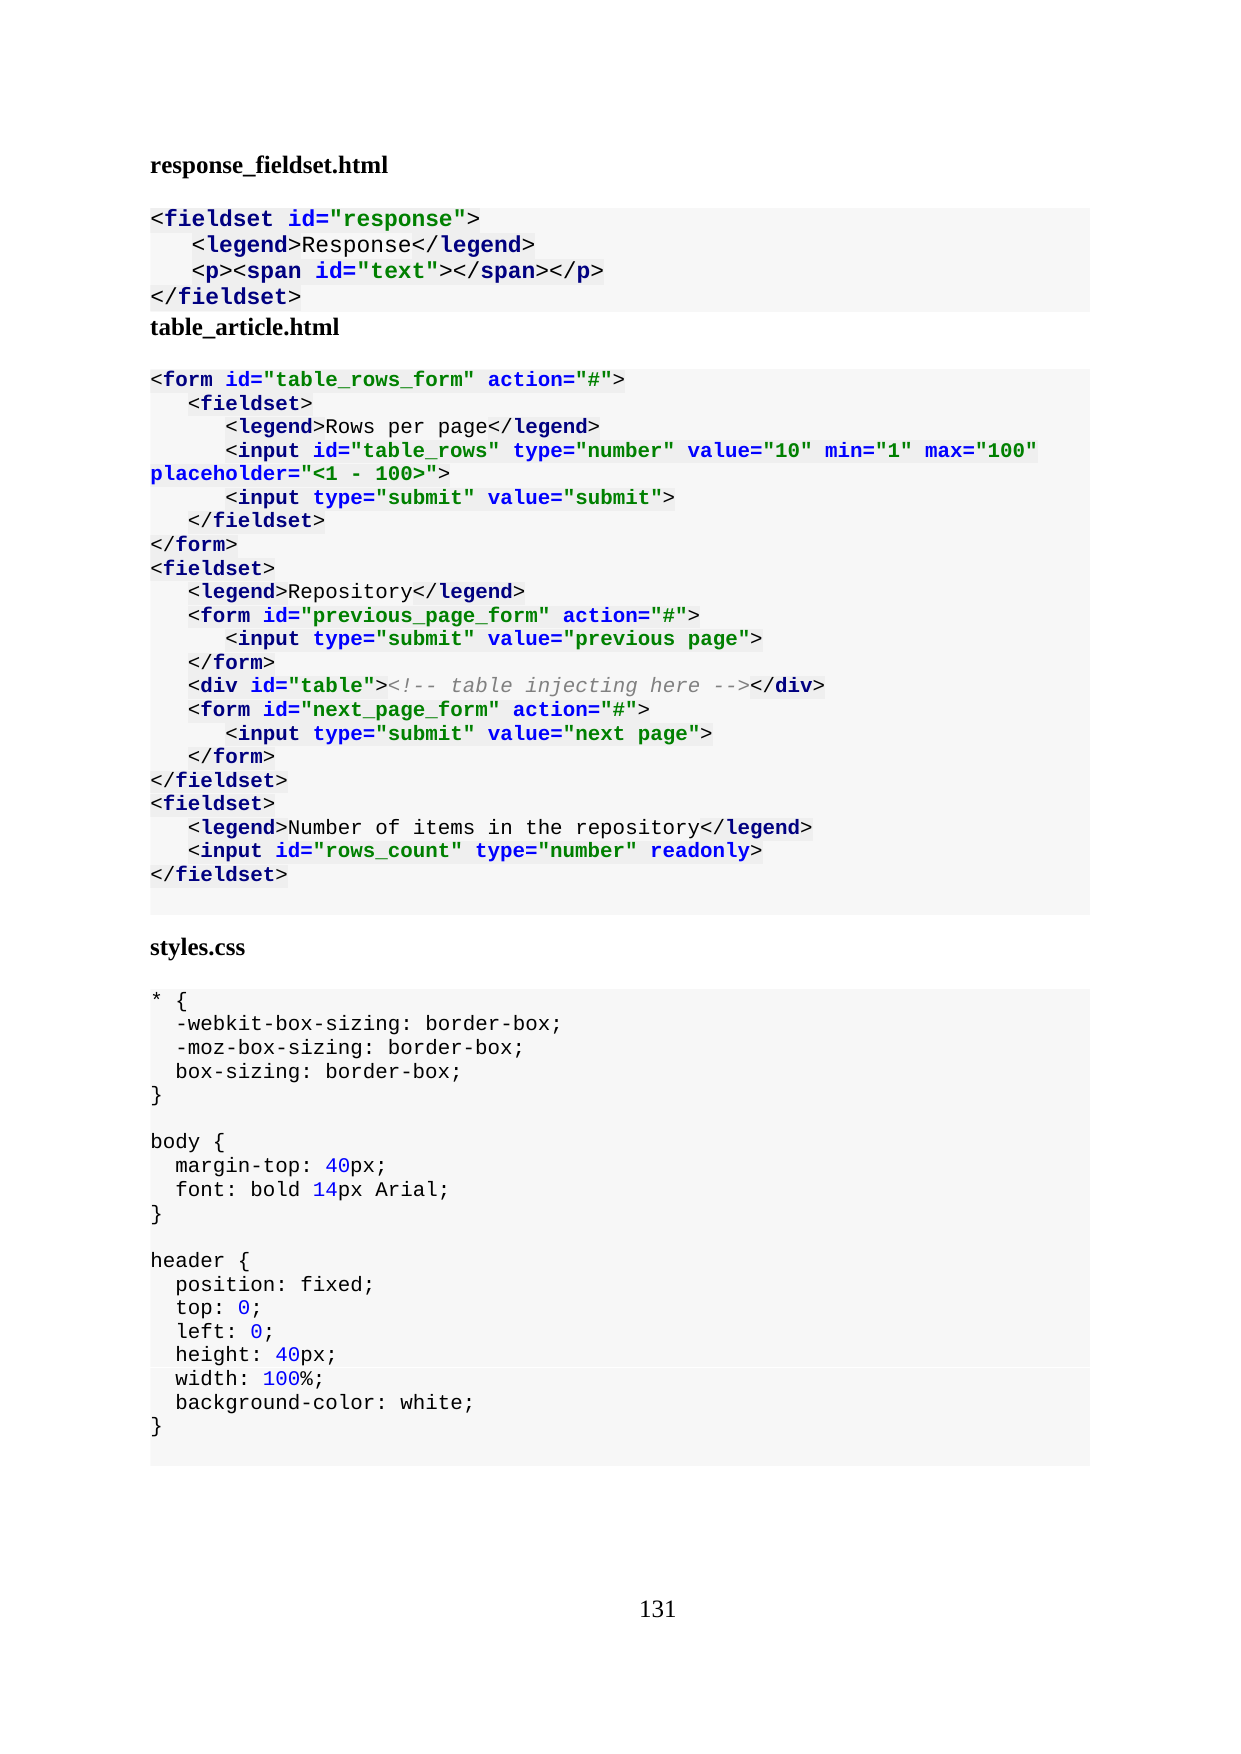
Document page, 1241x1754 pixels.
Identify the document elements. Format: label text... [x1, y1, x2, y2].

subtitle styles.css [150, 932, 1090, 961]
subtitle table_article.html [150, 312, 1090, 341]
subtitle response_fieldset.html [150, 150, 1090, 179]
